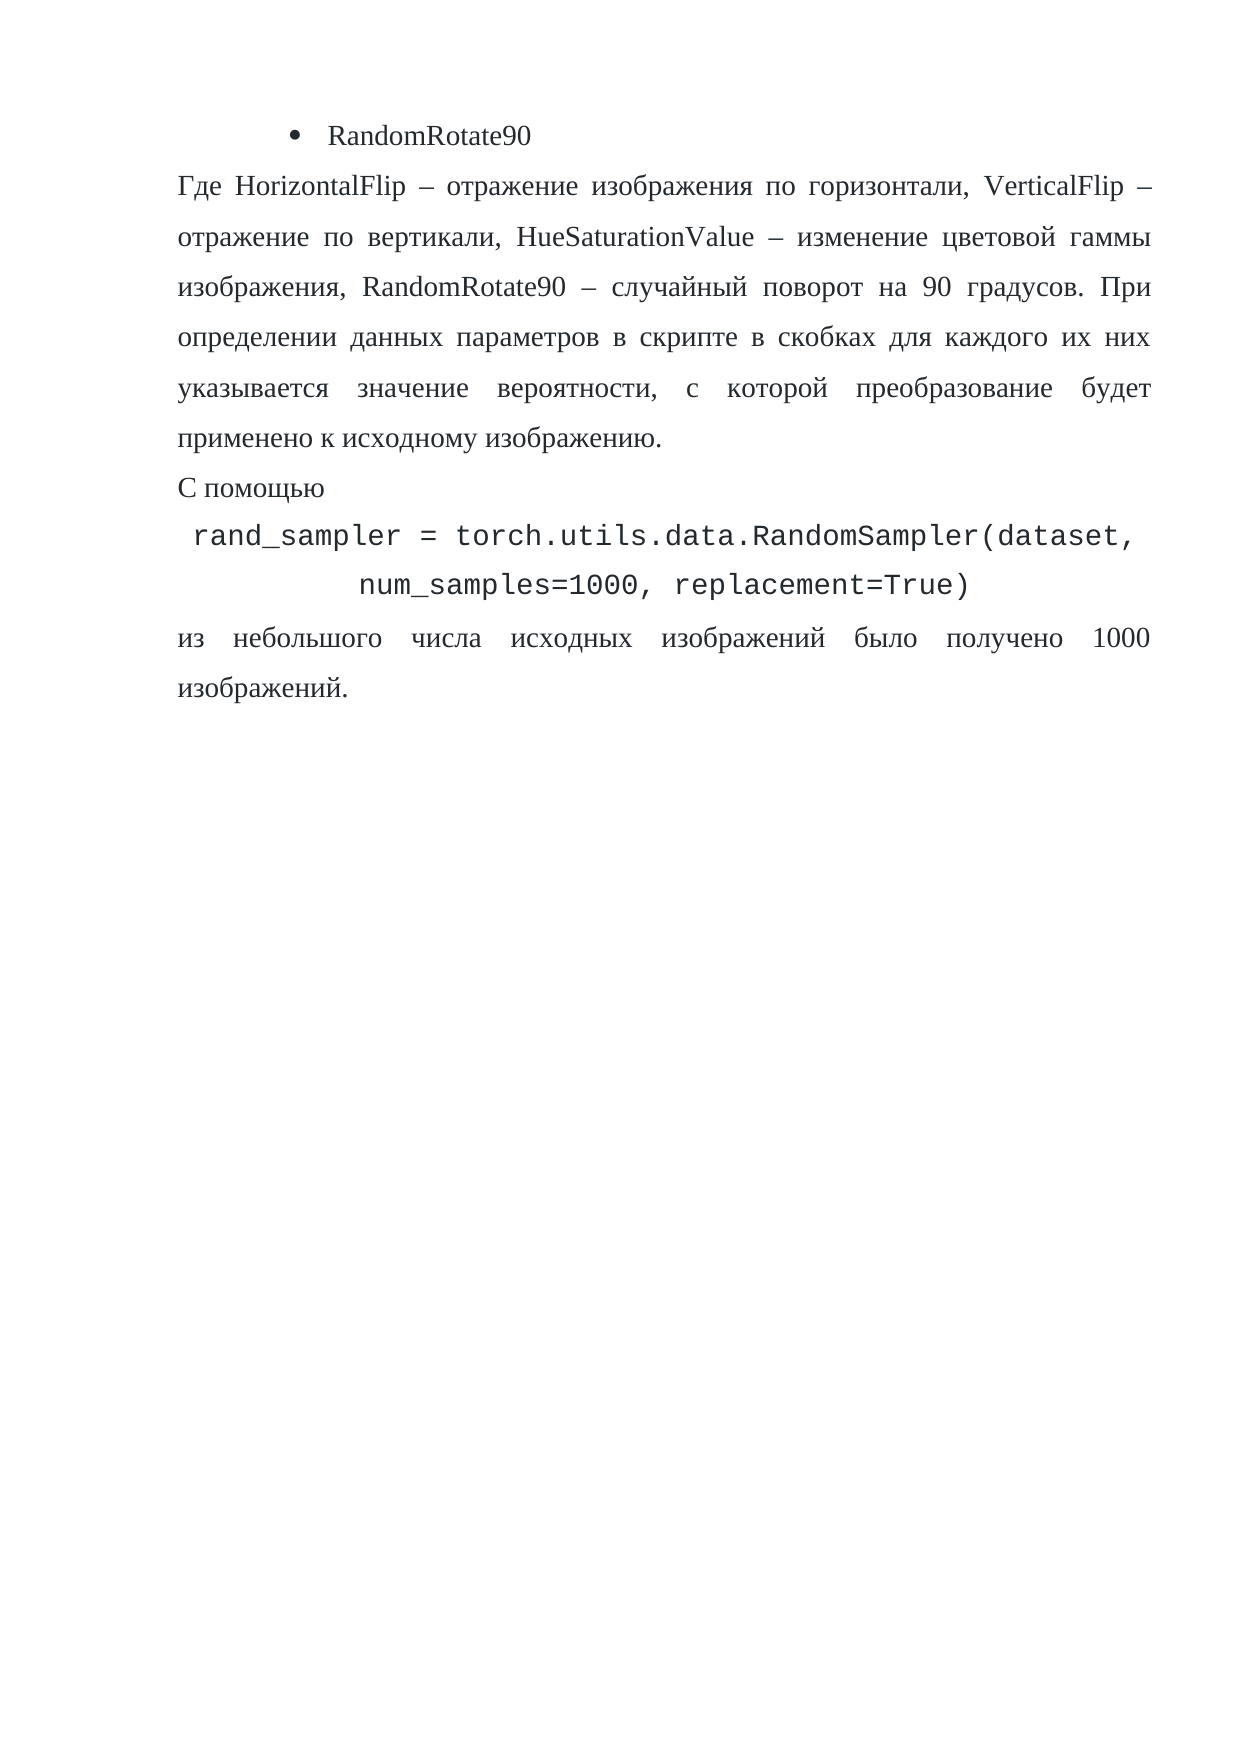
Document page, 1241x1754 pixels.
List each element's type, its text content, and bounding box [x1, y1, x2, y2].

text С помощью [177, 470, 1152, 504]
text Где HorizontalFlip – отражение изображения по горизонтали, VerticalFlip – отражение по вертикали, HueSaturationValue – изменение цветовой гаммы изображения, RandomRotate90 – случайный поворот на 90 градусов. При определении данных параметров в скрипте в скобках для каждого их них указывается значение вероятности, с которой преобразование будет применено к исходному изображению. [177, 168, 1152, 454]
list RandomRotate90 [290, 118, 1152, 152]
text rand_sampler = torch.utils.data.RandomSampler(dataset, num_samples=1000, replacement=True) [177, 521, 1152, 603]
text из небольшого числа исходных изображений было получено 1000 изображений. [177, 620, 1152, 703]
